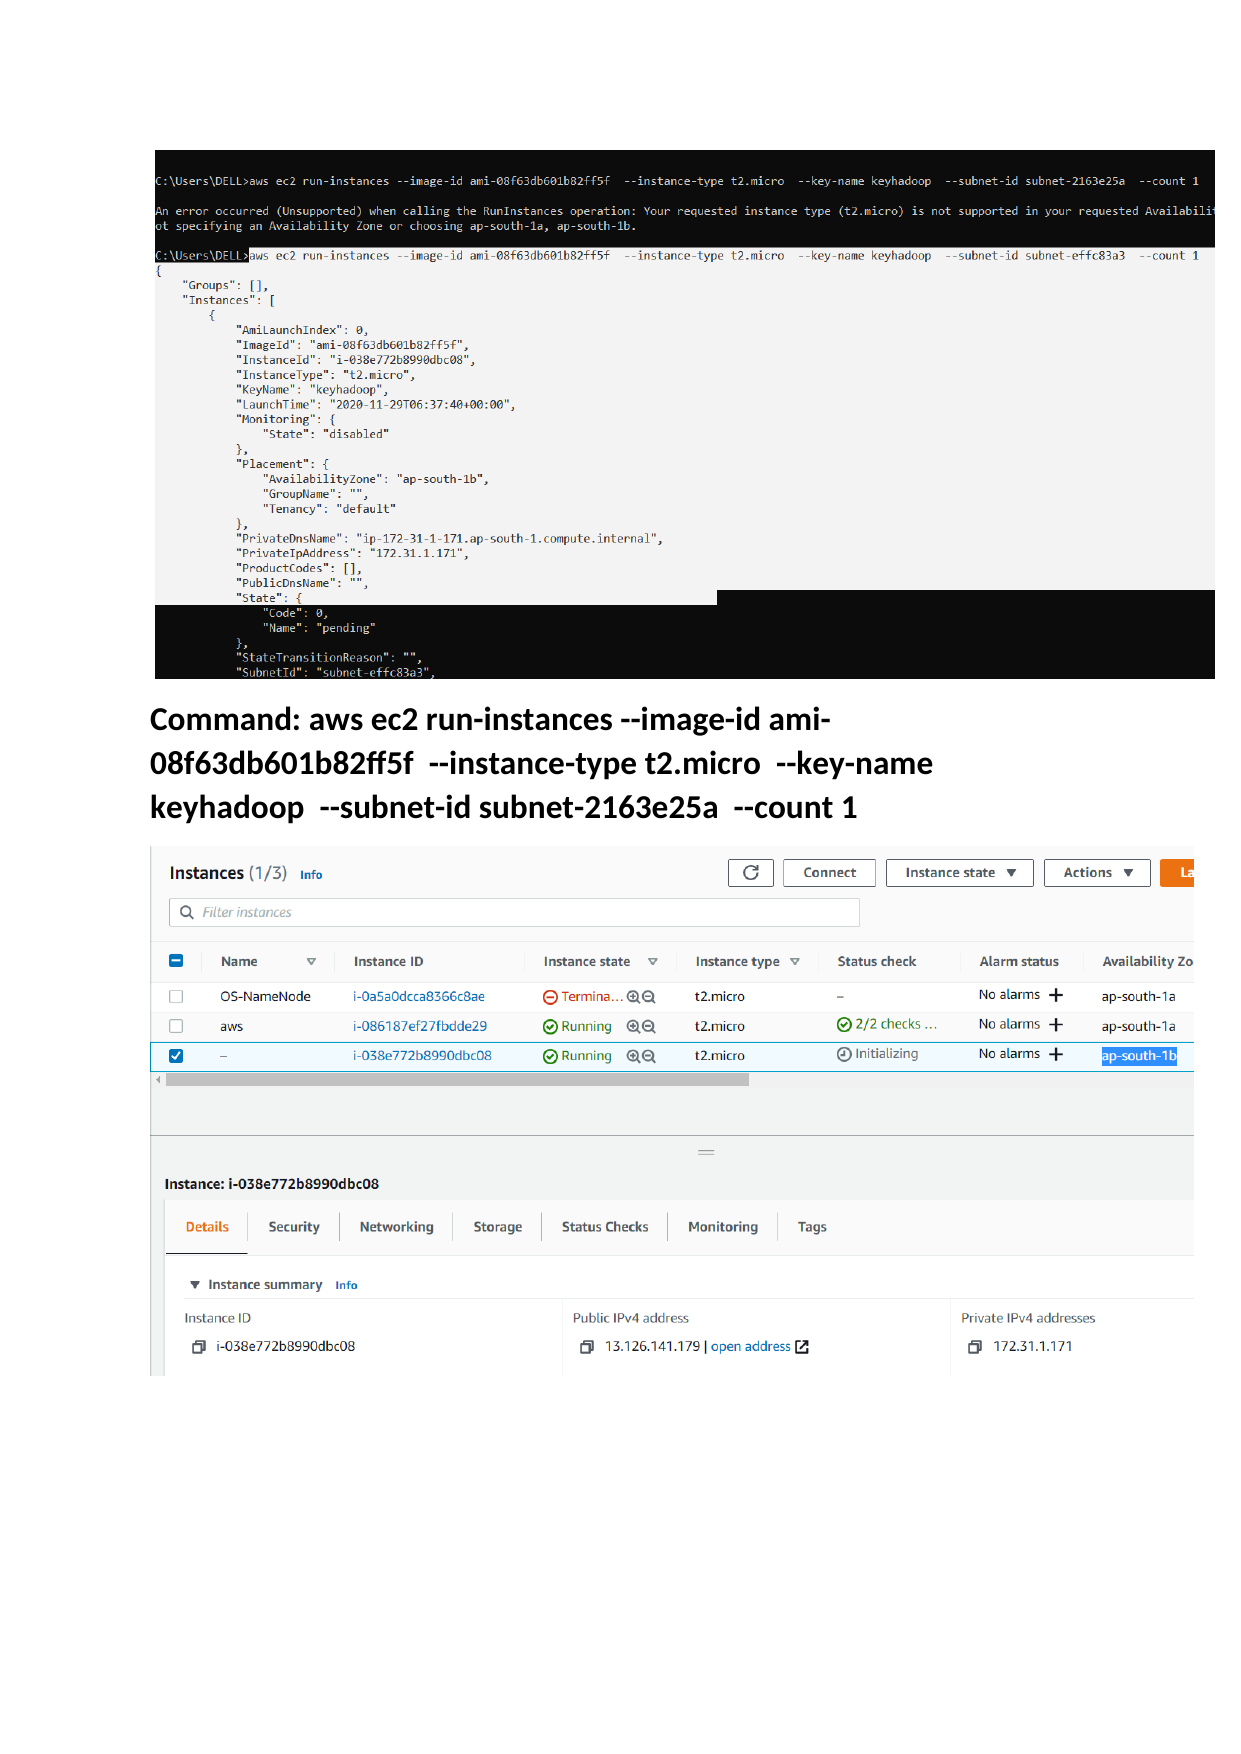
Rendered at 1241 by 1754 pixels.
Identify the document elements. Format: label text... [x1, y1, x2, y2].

picture [150, 1073, 1194, 1376]
picture [152, 1044, 1194, 1070]
picture [155, 150, 1215, 679]
text Command: aws ec2 run-instances --image-id ami-08f63db601b82ff5f --instance-type t2.micro --key-name keyhadoop --subnet-id subnet-2163e25a --count 1 [150, 698, 1090, 826]
picture [150, 846, 1194, 1041]
